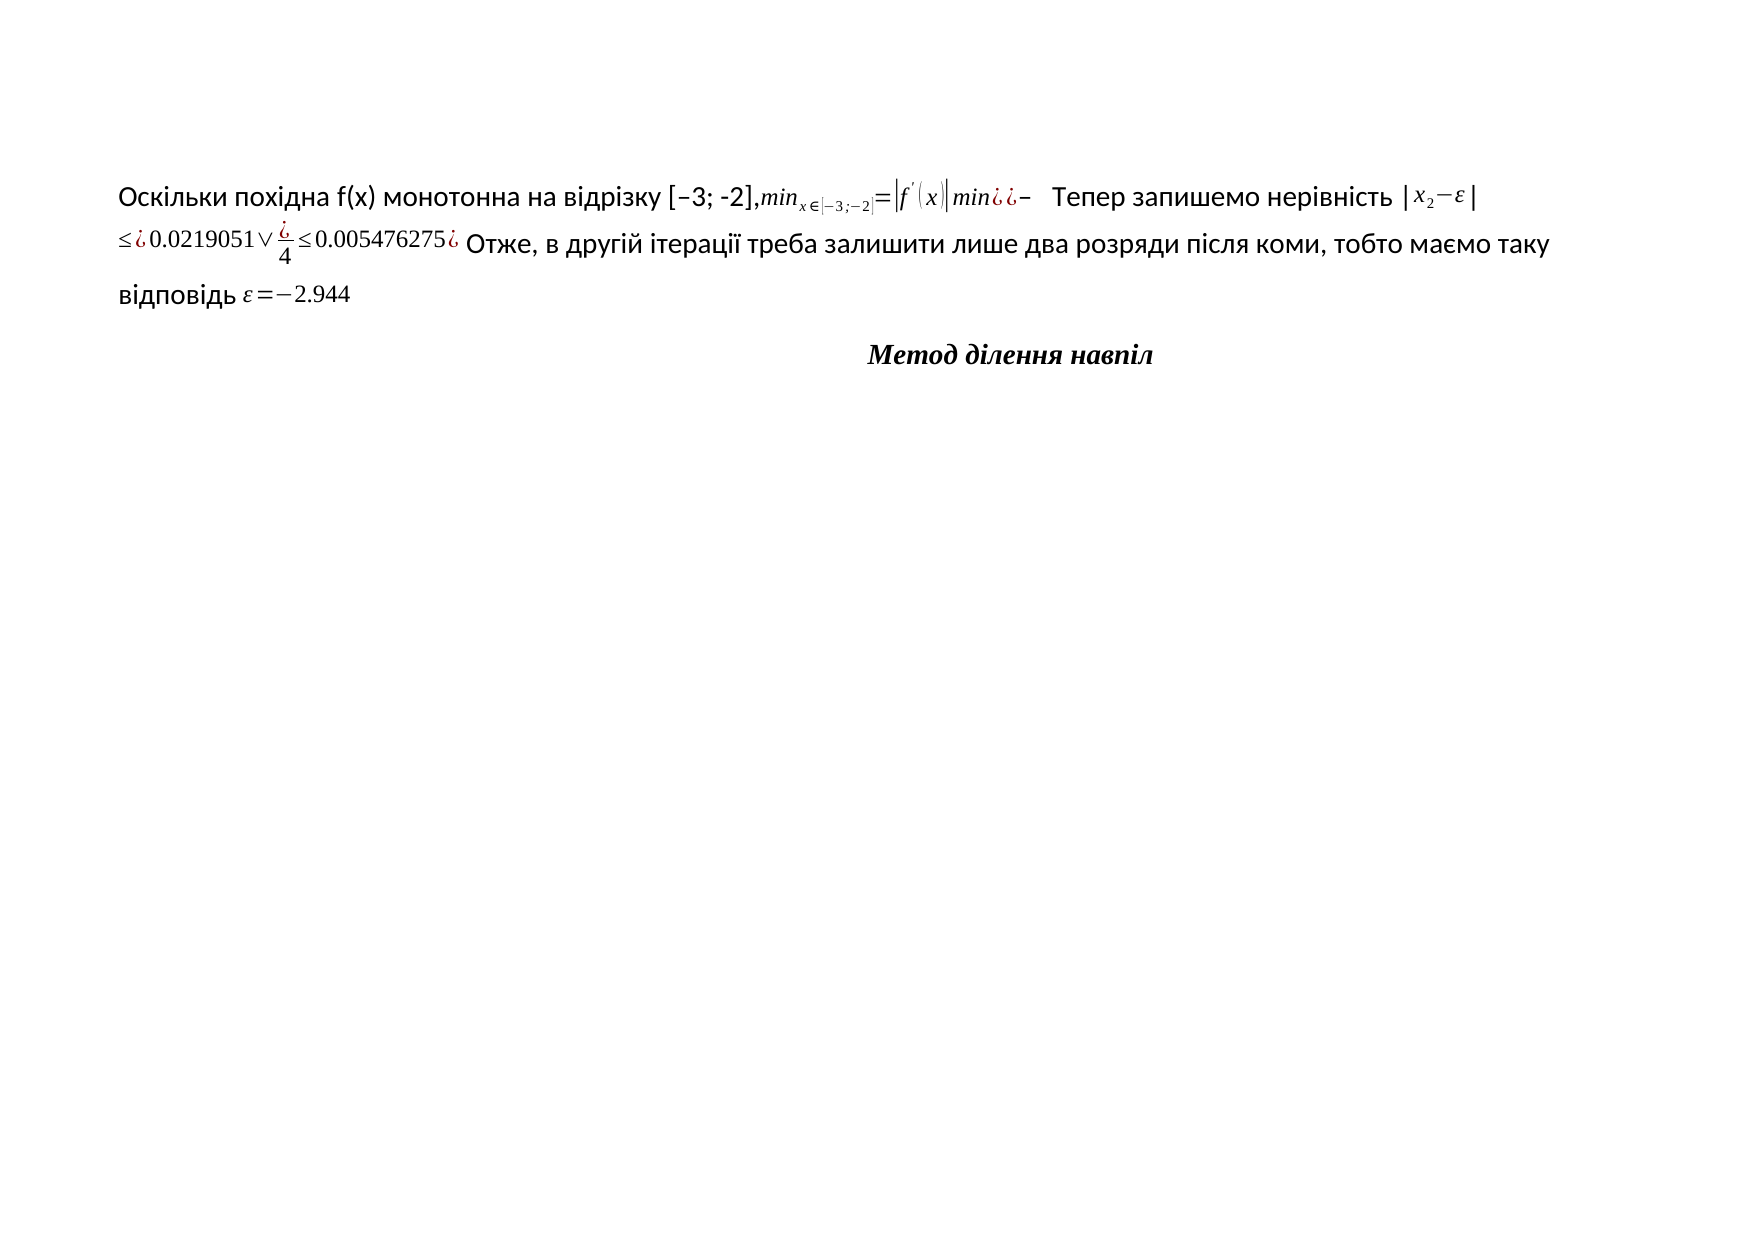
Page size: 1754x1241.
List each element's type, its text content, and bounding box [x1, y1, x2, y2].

subtitle Метод ділення навпіл [385, 338, 1636, 371]
text Оскільки похідна f(x) монотонна на відрізку [–3; -2],– Тепер запишемо нерівність || Отже, в другій ітерації треба залишити лише два розряди після коми, тобто маємо таку відповідь [118, 177, 1636, 312]
